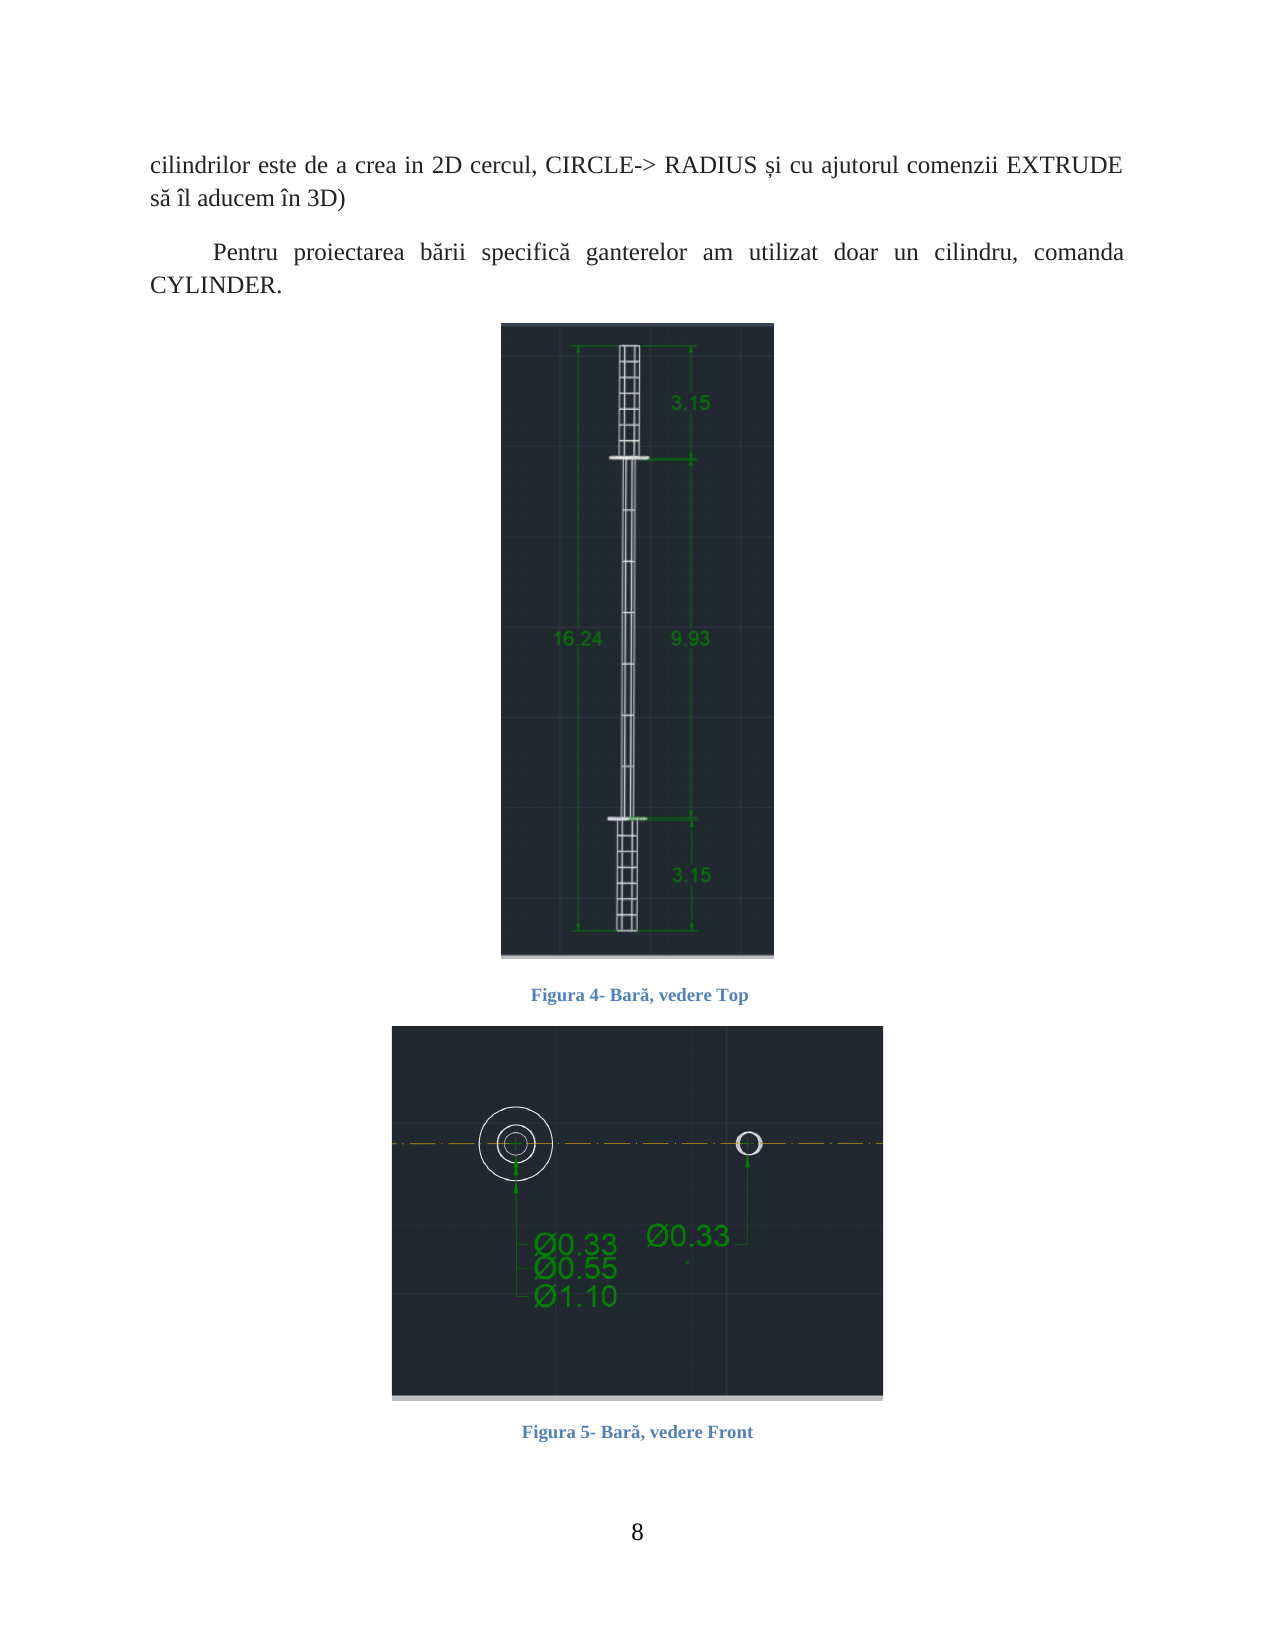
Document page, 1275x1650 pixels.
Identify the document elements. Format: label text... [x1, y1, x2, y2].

text Figura 4- Bară, vedere Top [150, 984, 1125, 1005]
picture [501, 323, 774, 959]
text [150, 179, 1125, 212]
text Figura 5- Bară, vedere Front [150, 1421, 1125, 1442]
picture [391, 1026, 884, 1401]
text Pentru proiectarea bării specifică ganterelor am utilizat doar un cilindru, comanda CYLINDER. [150, 237, 1125, 299]
